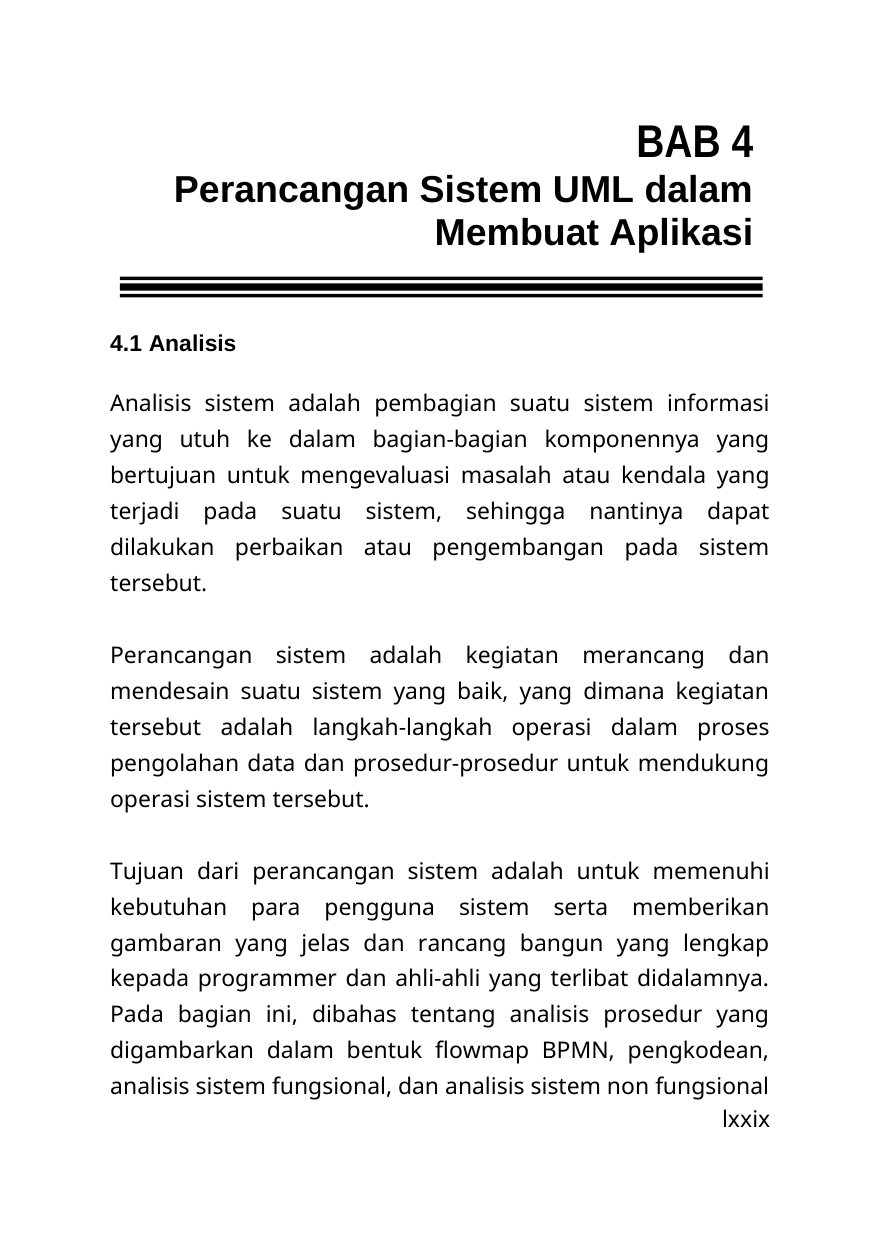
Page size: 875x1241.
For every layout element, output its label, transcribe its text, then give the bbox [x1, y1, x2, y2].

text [110, 854, 770, 1101]
subtitle BAB 4 Perancangan Sistem UML dalam Membuat Aplikasi [104, 114, 753, 253]
text Analisis sistem adalah pembagian suatu sistem informasi yang utuh ke dalam bagian-bagian komponennya yang bertujuan untuk mengevaluasi masalah atau kendala yang terjadi pada suatu sistem, sehingga nantinya dapat dilakukan perbaikan atau pengembangan pada sistem tersebut. [110, 387, 770, 598]
text Perancangan sistem adalah kegiatan merancang dan mendesain suatu sistem yang baik, yang dimana kegiatan tersebut adalah langkah-langkah operasi dalam proses pengolahan data dan prosedur-prosedur untuk mendukung operasi sistem tersebut. [110, 639, 770, 814]
subtitle Analisis [110, 330, 770, 356]
